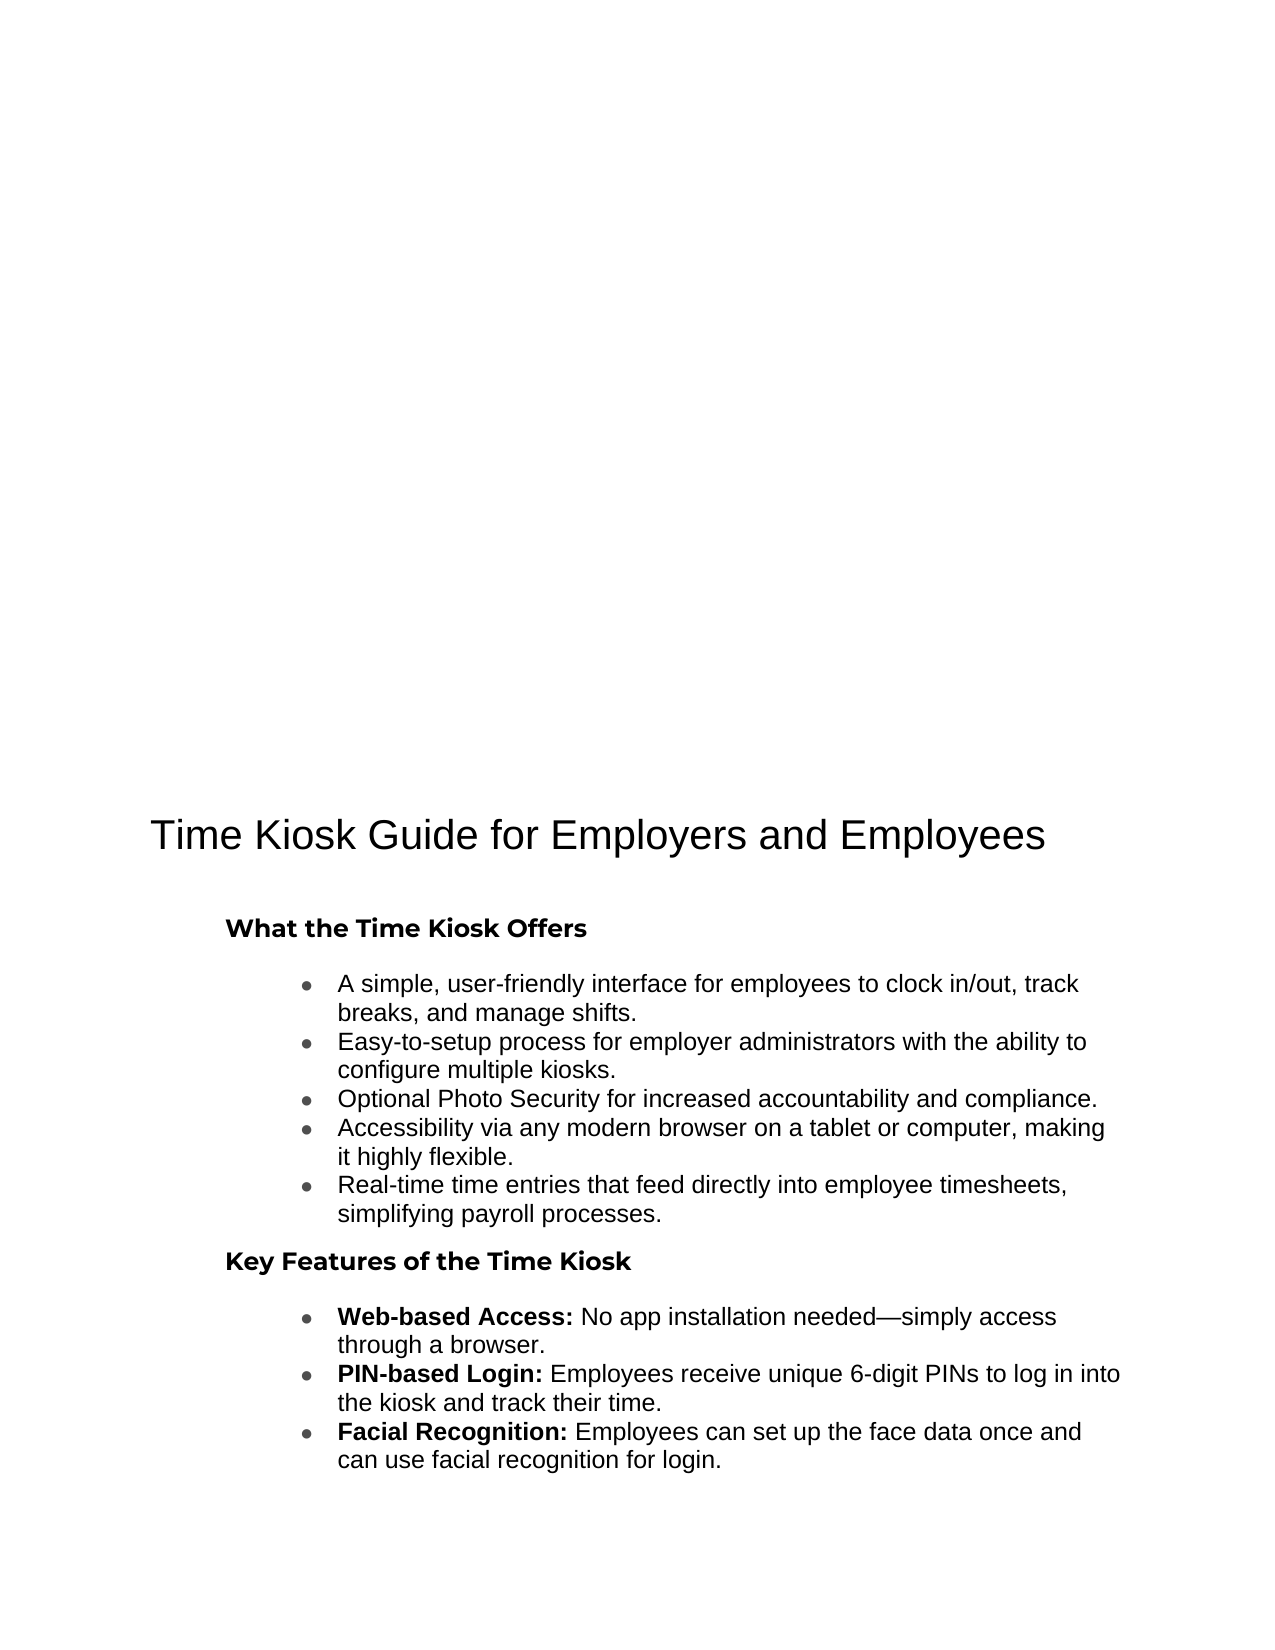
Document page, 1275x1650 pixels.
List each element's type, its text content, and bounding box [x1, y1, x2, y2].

list PIN-based Login: Employees receive unique 6-digit PINs to log in into the kiosk and track their time. [300, 1359, 1125, 1417]
list A simple, user-friendly interface for employees to clock in/out, track breaks, and manage shifts. [300, 969, 1125, 1026]
list Facial Recognition: Employees can set up the face data once and can use facial recognition for login. [300, 1417, 1125, 1474]
list Accessibility via any modern browser on a tablet or computer, making it highly flexible. [300, 1113, 1125, 1170]
list Easy-to-setup process for employer administrators with the ability to configure multiple kiosks. [300, 1026, 1125, 1084]
subtitle What the Time Kiosk Offers [225, 914, 1125, 944]
subtitle Time Kiosk Guide for Employers and Employees [150, 811, 1125, 858]
subtitle Key Features of the Time Kiosk [225, 1246, 1125, 1277]
list Real-time time entries that feed directly into employee timesheets, simplifying payroll processes. [300, 1170, 1125, 1228]
list Web-based Access: No app installation needed—simply access through a browser. [300, 1302, 1125, 1359]
list Optional Photo Security for increased accountability and compliance. [300, 1084, 1125, 1113]
